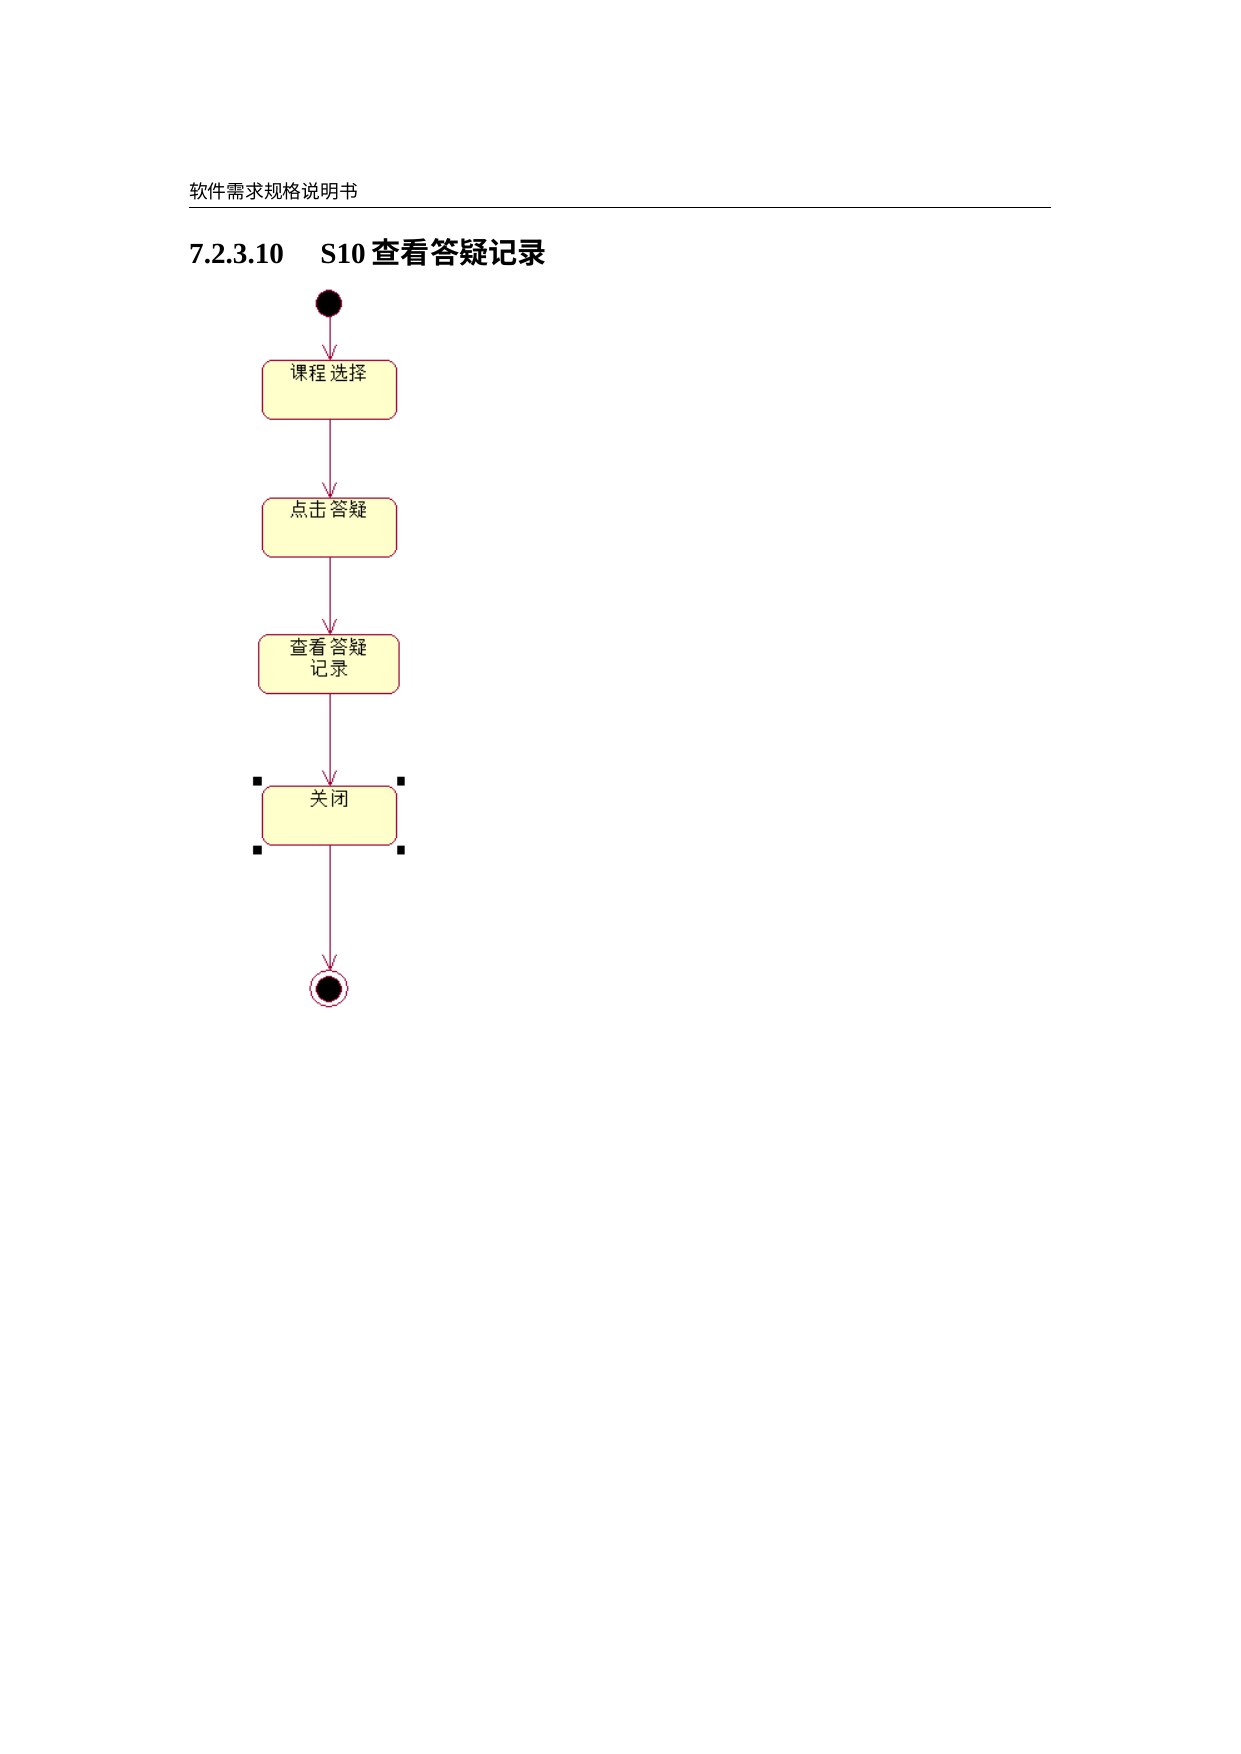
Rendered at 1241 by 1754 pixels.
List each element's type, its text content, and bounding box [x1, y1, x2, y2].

picture [188, 271, 559, 1085]
subtitle S10查看答疑记录 [189, 229, 1051, 272]
